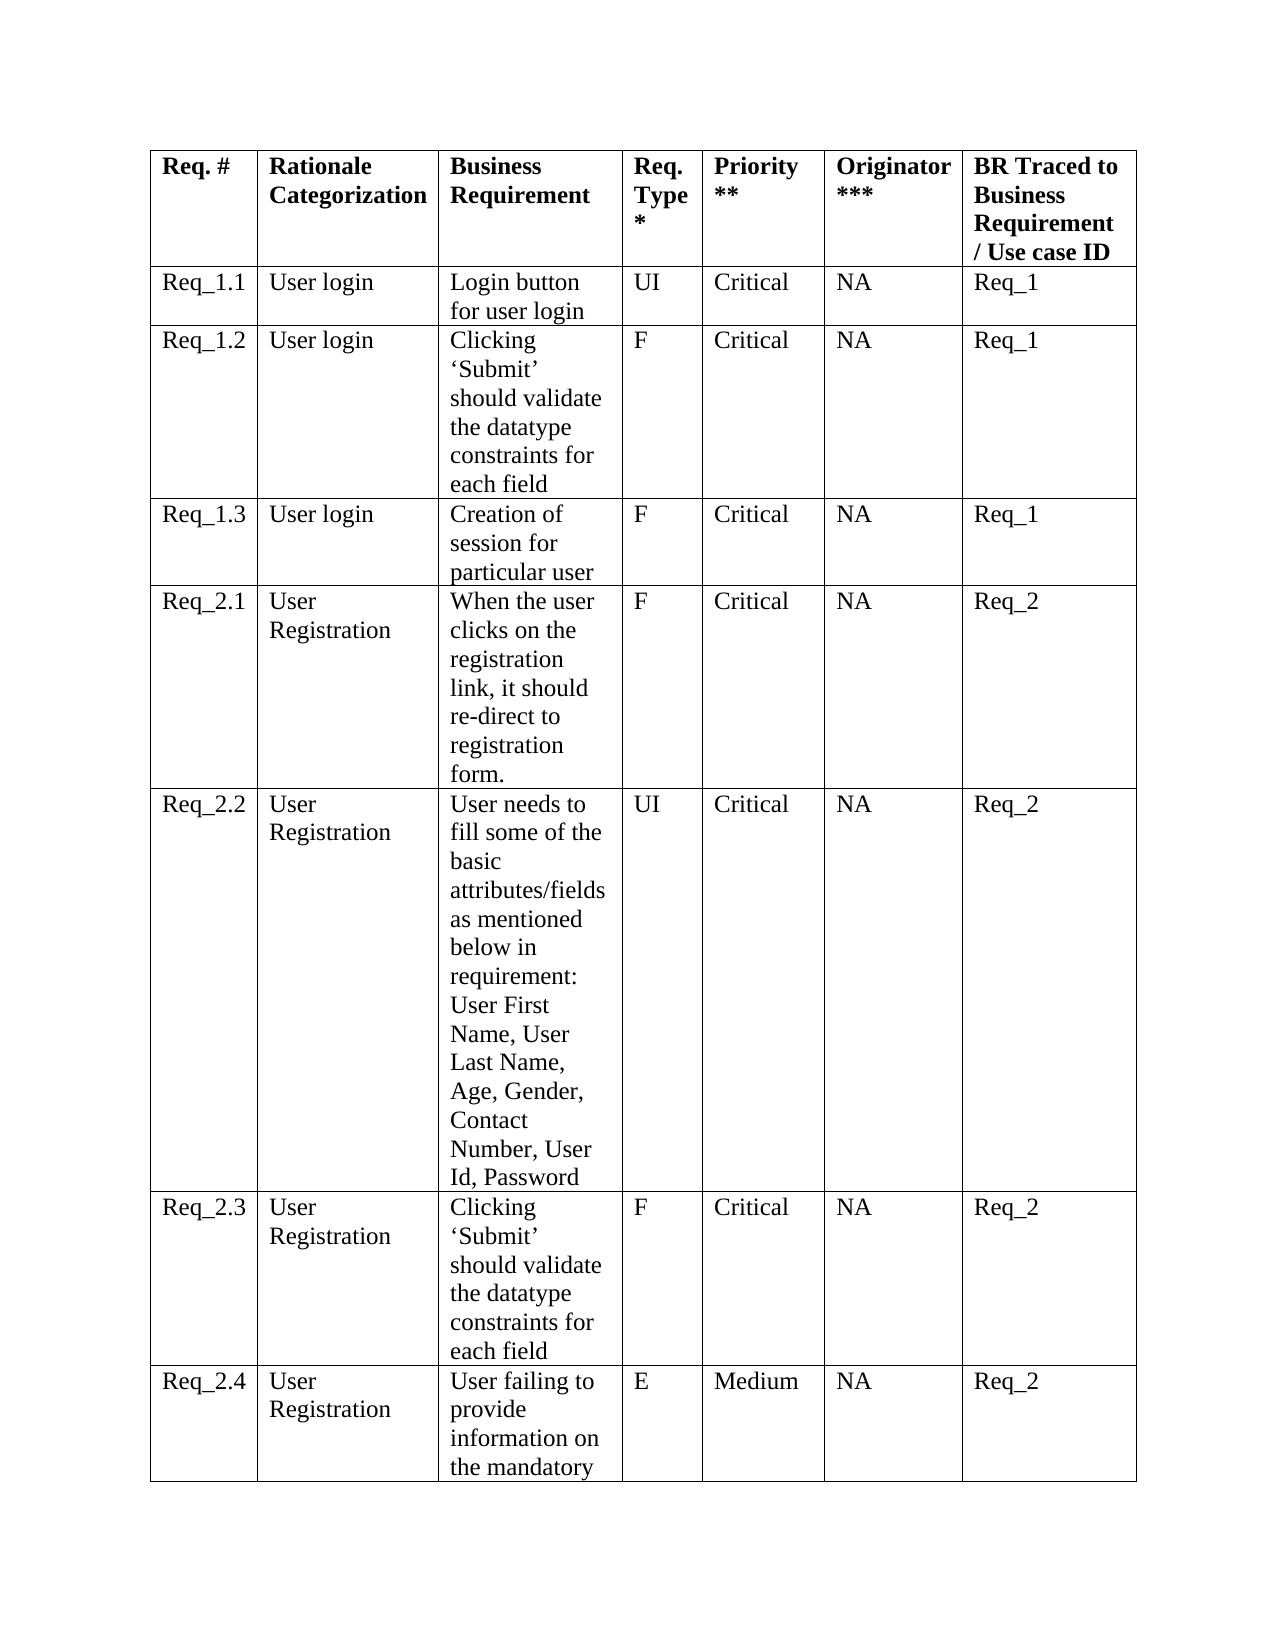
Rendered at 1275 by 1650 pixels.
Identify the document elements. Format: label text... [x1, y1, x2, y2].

table_header Req. Type * [623, 151, 702, 266]
table_cell Req_1 [963, 326, 1136, 498]
table_cell F [623, 586, 702, 788]
table_cell UI [623, 789, 702, 1191]
table_header Originator *** [825, 151, 962, 266]
table_cell User Registration [258, 586, 438, 788]
table_cell E [623, 1366, 702, 1481]
table_cell Req_2.2 [151, 789, 257, 1191]
table_cell Req_2 [963, 1366, 1136, 1481]
table_cell Critical [703, 1192, 824, 1365]
table_cell Critical [703, 499, 824, 585]
table_cell Critical [703, 789, 824, 1191]
table_cell User login [258, 326, 438, 498]
table_cell Req_2.4 [151, 1366, 257, 1481]
table_cell UI [623, 267, 702, 324]
table_cell NA [825, 326, 962, 498]
table_cell Clicking ‘Submit’ should validate the datatype constraints for each field [439, 1192, 622, 1365]
table_header Req. # [151, 151, 257, 266]
table_cell Critical [703, 267, 824, 324]
table_cell NA [825, 499, 962, 585]
table_cell NA [825, 1366, 962, 1481]
table_cell User needs to fill some of the basic attributes/fields as mentioned below in requirement: User First Name, User Last Name, Age, Gender, Contact Number, User Id, Password [439, 789, 622, 1191]
table_cell Critical [703, 326, 824, 498]
table_cell Req_2 [963, 586, 1136, 788]
table_cell Req_1.3 [151, 499, 257, 585]
table_header BR Traced to Business Requirement / Use case ID [963, 151, 1136, 266]
table_header Priority ** [703, 151, 824, 266]
table_cell Login button for user login [439, 267, 622, 324]
table_header Rationale Categorization [258, 151, 438, 266]
table_cell NA [825, 1192, 962, 1365]
table_cell Clicking ‘Submit’ should validate the datatype constraints for each field [439, 326, 622, 498]
table_cell User Registration [258, 789, 438, 1191]
table_header Business Requirement [439, 151, 622, 266]
table_cell NA [825, 586, 962, 788]
table_cell Critical [703, 586, 824, 788]
table_cell Req_2 [963, 789, 1136, 1191]
table_cell User Registration [258, 1366, 438, 1481]
table_cell Req_2.3 [151, 1192, 257, 1365]
table_cell NA [825, 789, 962, 1191]
table_cell When the user clicks on the registration link, it should re-direct to registration form. [439, 586, 622, 788]
table_cell Req_2.1 [151, 586, 257, 788]
table_cell Req_1 [963, 499, 1136, 585]
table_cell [439, 1366, 622, 1481]
table_cell Req_1 [963, 267, 1136, 324]
table_cell Req_1.2 [151, 326, 257, 498]
table_cell Creation of session for particular user [439, 499, 622, 585]
table_cell User login [258, 267, 438, 324]
table_cell F [623, 326, 702, 498]
table_cell User login [258, 499, 438, 585]
table_cell Req_2 [963, 1192, 1136, 1365]
table_cell User Registration [258, 1192, 438, 1365]
table_cell F [623, 1192, 702, 1365]
table_cell NA [825, 267, 962, 324]
table_cell F [623, 499, 702, 585]
table_cell Req_1.1 [151, 267, 257, 324]
table_cell Medium [703, 1366, 824, 1481]
